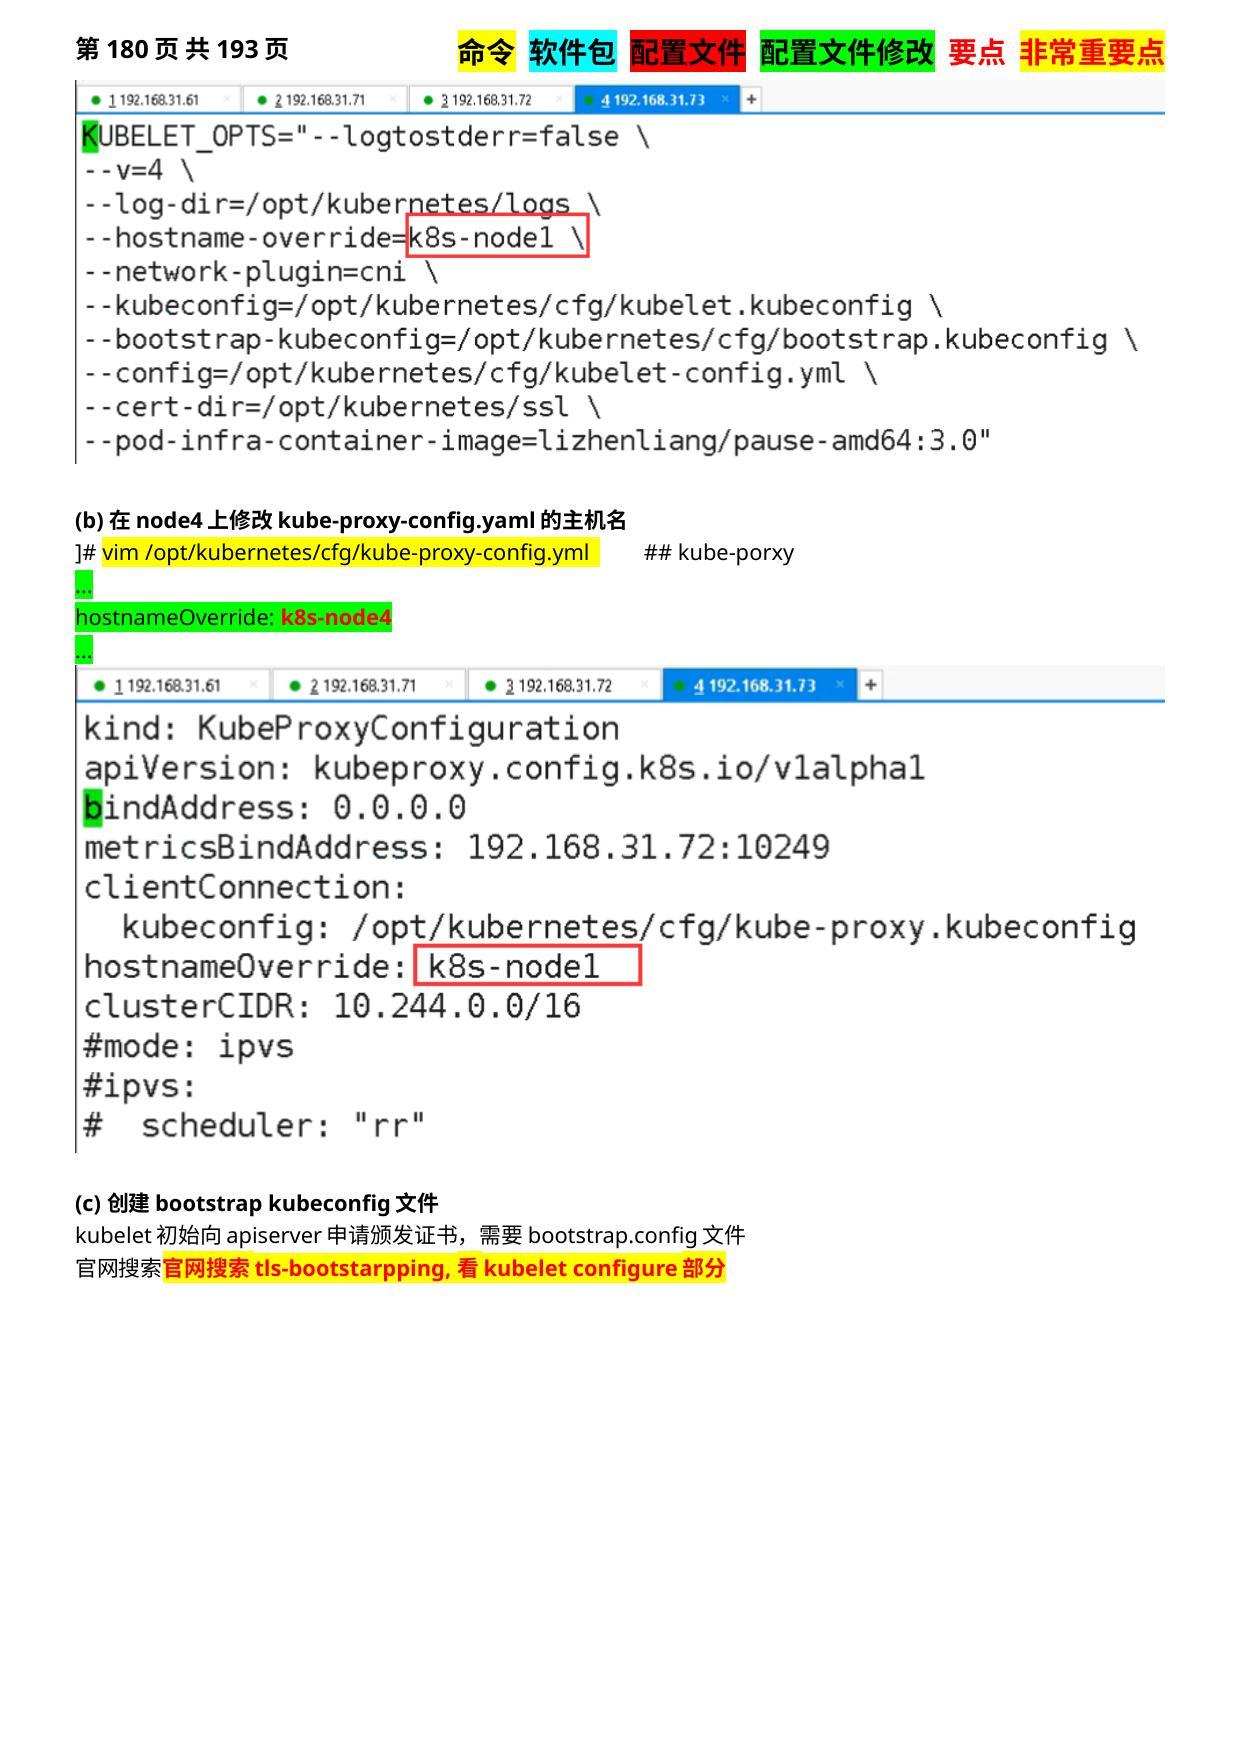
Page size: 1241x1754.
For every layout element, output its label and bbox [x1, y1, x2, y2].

picture [75, 665, 1165, 1153]
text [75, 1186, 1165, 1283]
picture [75, 80, 1165, 464]
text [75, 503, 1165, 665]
